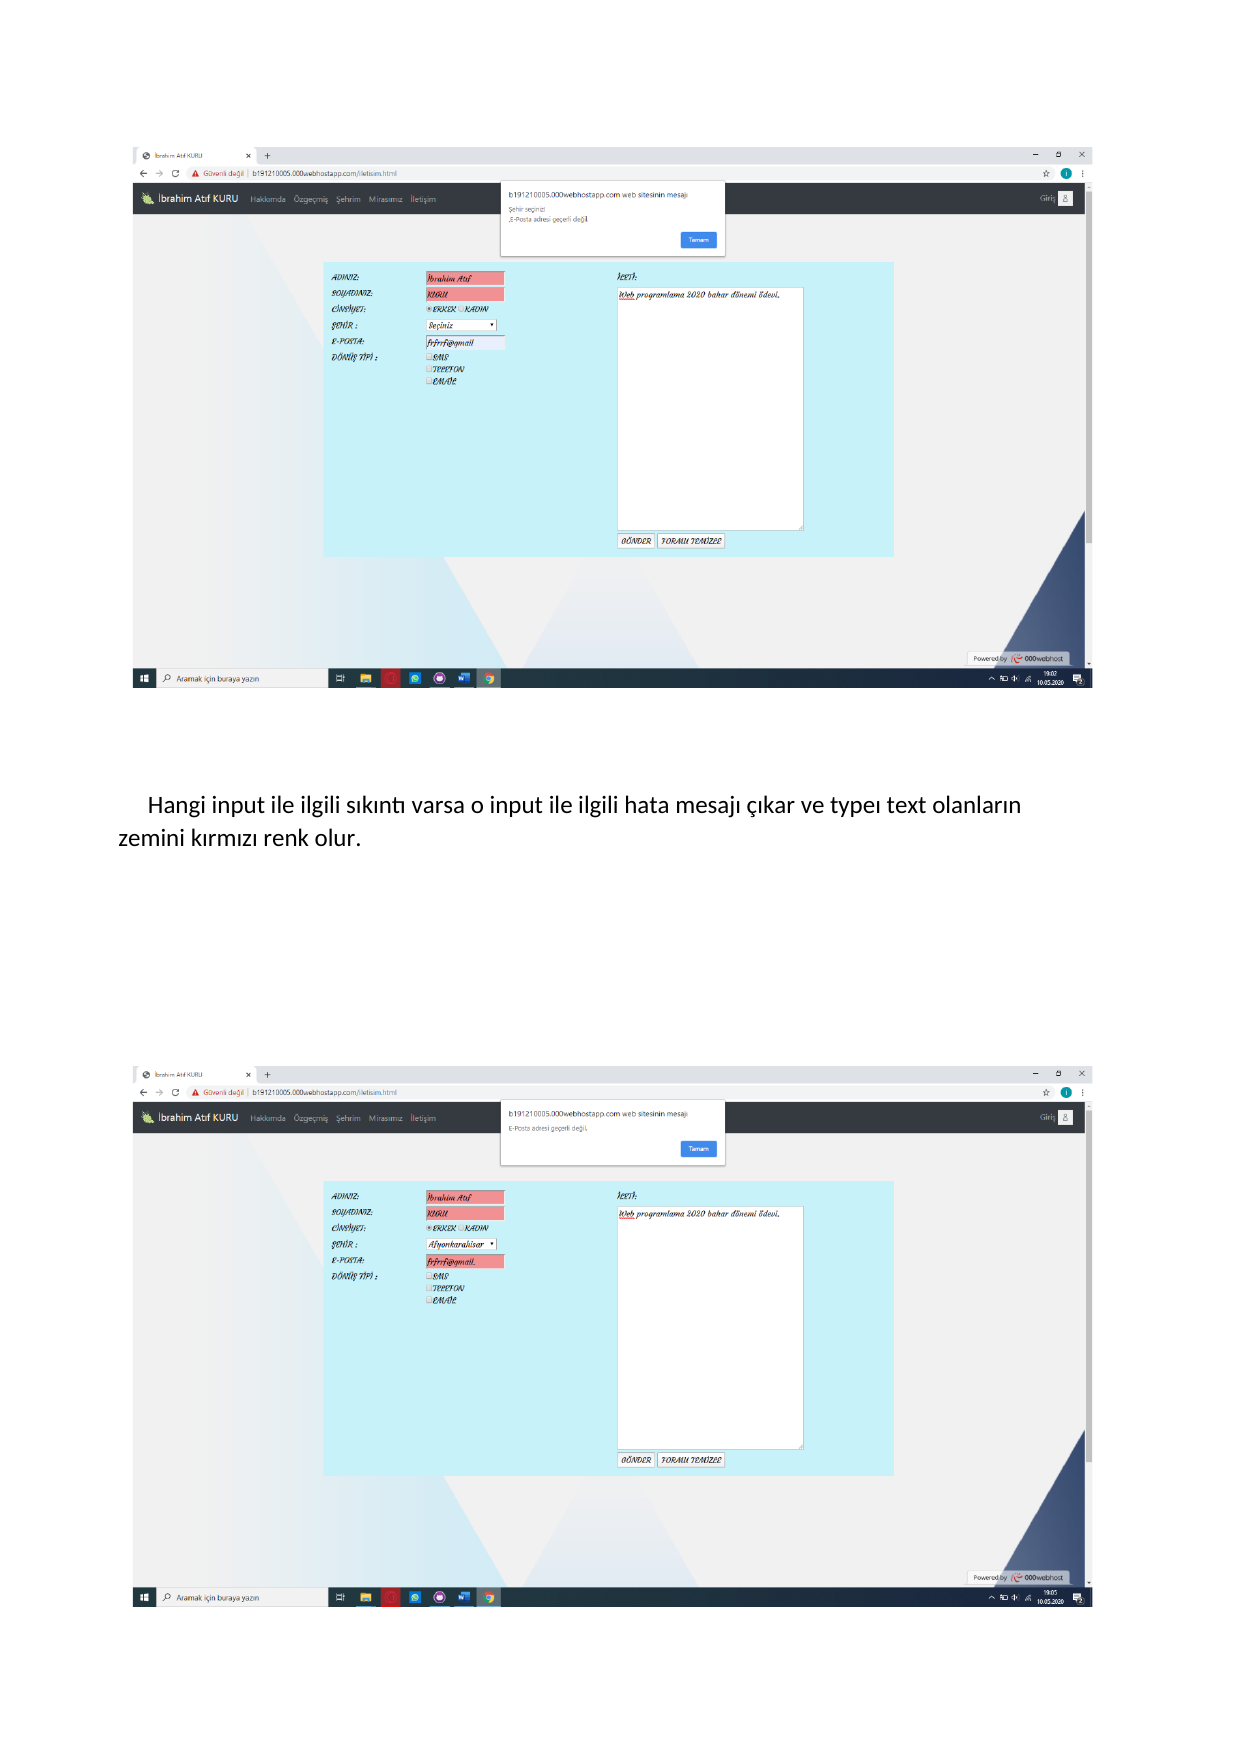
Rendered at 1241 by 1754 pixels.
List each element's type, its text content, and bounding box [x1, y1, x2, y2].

picture [132, 1066, 1093, 1607]
picture [132, 147, 1093, 688]
text Hangi input ile ilgili sıkıntı varsa o input ile ilgili hata mesajı çıkar ve typeı text olanların zemini kırmızı renk olur. [118, 789, 1093, 852]
